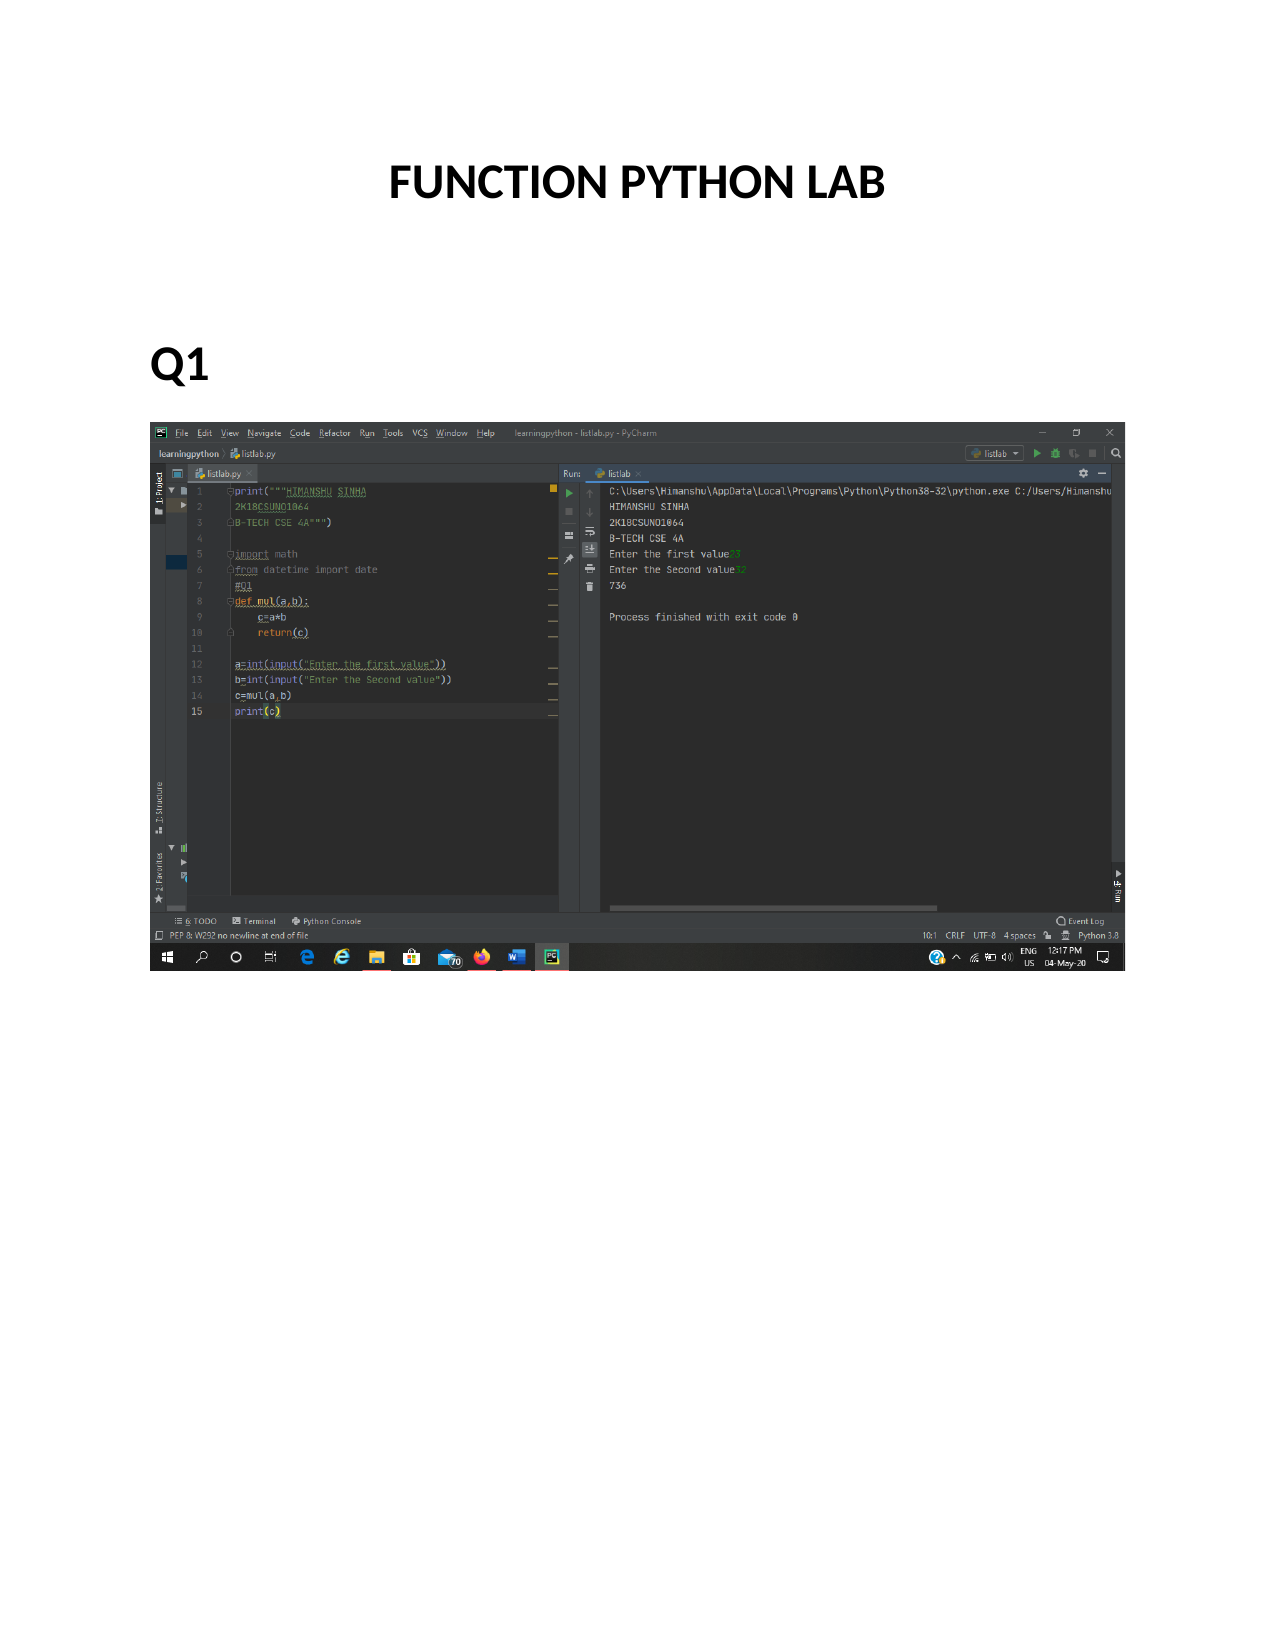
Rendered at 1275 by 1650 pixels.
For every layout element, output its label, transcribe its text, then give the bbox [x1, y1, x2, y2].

picture [150, 422, 1125, 971]
text FUNCTION PYTHON LAB [150, 150, 1125, 211]
text Q1 [150, 332, 1125, 393]
